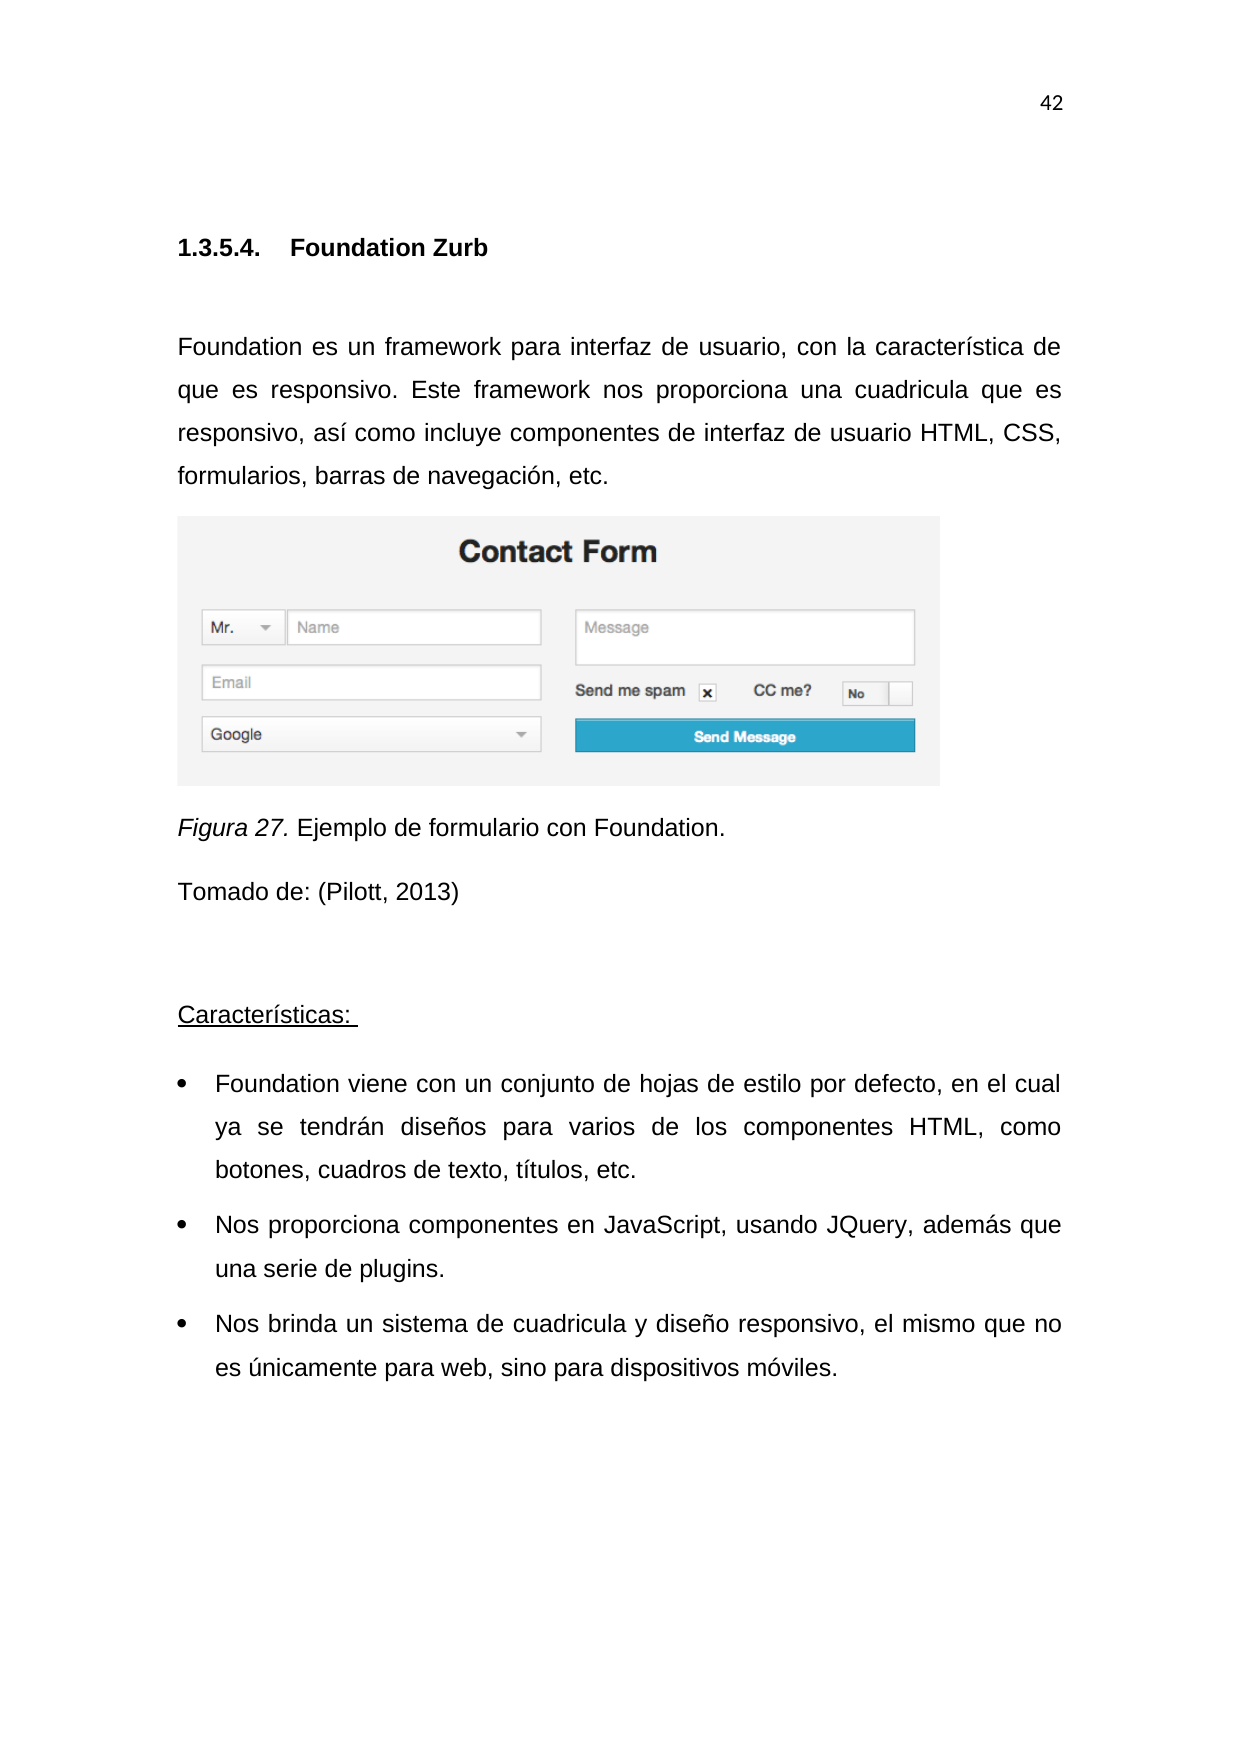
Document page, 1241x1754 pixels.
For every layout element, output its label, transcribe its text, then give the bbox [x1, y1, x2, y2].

picture [177, 516, 940, 786]
list Foundation viene con un conjunto de hojas de estilo por defecto, en el cual ya se tendrán diseños para varios de los componentes HTML, como botones, cuadros de texto, títulos, etc. [177, 1068, 1063, 1184]
text Figura 27. Ejemplo de formulario con Foundation. [177, 813, 1063, 841]
list Nos proporciona componentes en JavaScript, usando JQuery, además que una serie de plugins. [177, 1211, 1063, 1282]
list Nos brinda un sistema de cuadricula y diseño responsivo, el mismo que no es únicamente para web, sino para dispositivos móviles. [177, 1309, 1063, 1381]
subtitle Foundation Zurb [177, 233, 1063, 262]
text Tomado de: [177, 877, 1063, 905]
text Foundation es un framework para interfaz de usuario, con la característica de que es responsivo. Este framework nos proporciona una cuadricula que es responsivo, así como incluye componentes de interfaz de usuario HTML, CSS, formularios, barras de navegación, etc. [177, 332, 1063, 490]
text Características: [177, 1000, 1063, 1029]
